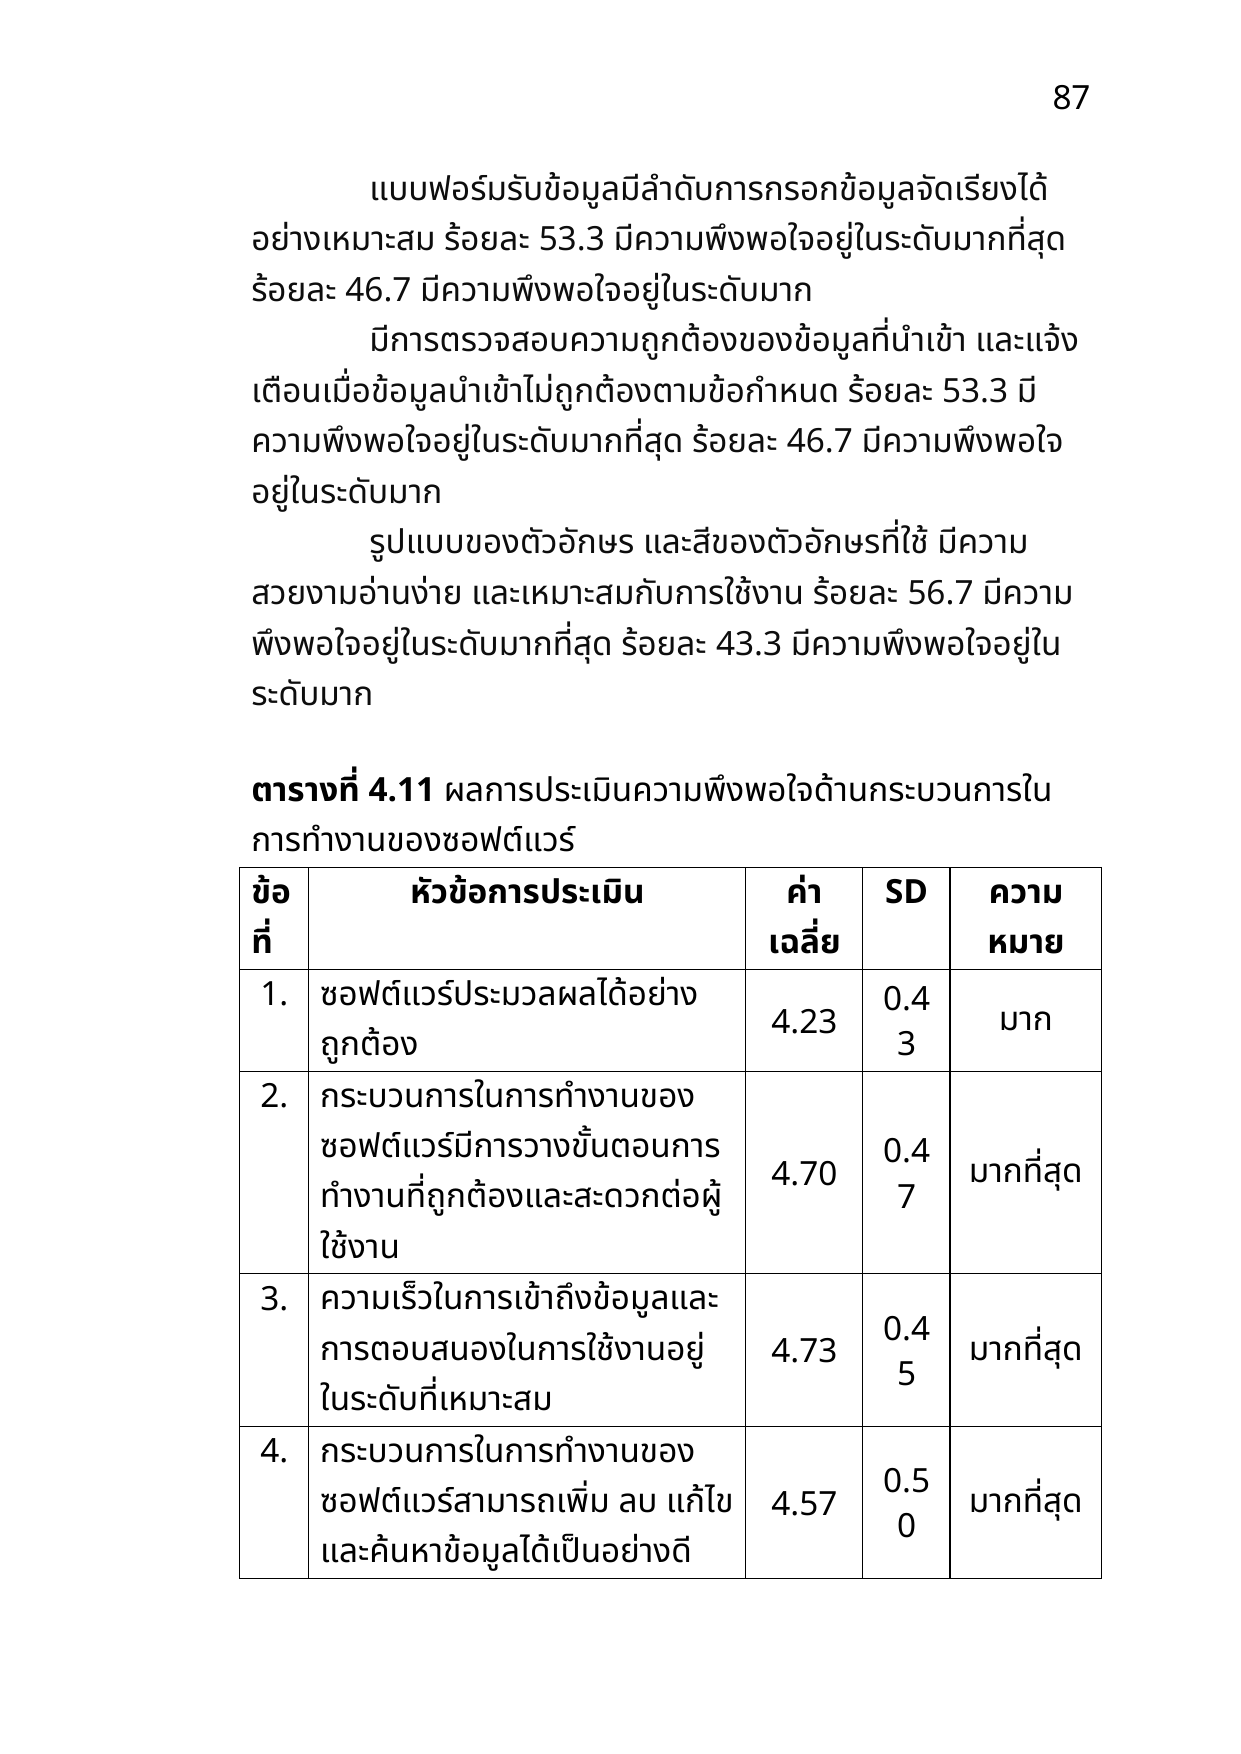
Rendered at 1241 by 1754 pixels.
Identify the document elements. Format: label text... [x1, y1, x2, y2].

table_cell กระบวนการในการทำงานของซอฟต์แวร์สามารถเพิ่ม ลบ แก้ไข และค้นหาข้อมูลได้เป็นอย่างดี [309, 1427, 745, 1578]
table_cell 4.57 [746, 1427, 862, 1578]
table_cell มาก [951, 970, 1101, 1071]
table_cell 3. [240, 1274, 308, 1426]
table_cell มากที่สุด [951, 1274, 1101, 1426]
text มีการตรวจสอบความถูกต้องของข้อมูลที่นำเข้า และแจ้งเตือนเมื่อข้อมูลนำเข้าไม่ถูกต้องตามข้อกำหนด ร้อยละ 53.3 มีความพึงพอใจอยู่ในระดับมากที่สุด ร้อยละ 46.7 มีความพึงพอใจอยู่ในระดับมาก [251, 316, 1090, 518]
table_cell 4.70 [746, 1072, 862, 1273]
table_cell ความเร็วในการเข้าถึงข้อมูลและการตอบสนองในการใช้งานอยู่ในระดับที่เหมาะสม [309, 1274, 745, 1426]
table_header ค่าเฉลี่ย [746, 868, 862, 969]
table_cell ซอฟต์แวร์ประมวลผลได้อย่างถูกต้อง [309, 970, 745, 1071]
table_header หัวข้อการประเมิน [309, 868, 745, 969]
table_cell มากที่สุด [951, 1427, 1101, 1578]
text แบบฟอร์มรับข้อมูลมีลำดับการกรอกข้อมูลจัดเรียงได้อย่างเหมาะสม ร้อยละ 53.3 มีความพึงพอใจอยู่ในระดับมากที่สุด ร้อยละ 46.7 มีความพึงพอใจอยู่ในระดับมาก [251, 164, 1090, 316]
table_cell 0.45 [863, 1274, 949, 1426]
table_cell 1. [240, 970, 308, 1071]
table_cell 0.43 [863, 970, 949, 1071]
table_cell 4.23 [746, 970, 862, 1071]
table_cell 4. [240, 1427, 308, 1578]
text รูปแบบของตัวอักษร และสีของตัวอักษรที่ใช้ มีความสวยงามอ่านง่าย และเหมาะสมกับการใช้งาน ร้อยละ 56.7 มีความพึงพอใจอยู่ในระดับมากที่สุด ร้อยละ 43.3 มีความพึงพอใจอยู่ในระดับมาก [251, 518, 1090, 720]
table_cell 0.50 [863, 1427, 949, 1578]
table_cell 2. [240, 1072, 308, 1273]
table_cell กระบวนการในการทำงานของซอฟต์แวร์มีการวางขั้นตอนการทำงานที่ถูกต้องและสะดวกต่อผู้ใช้งาน [309, 1072, 745, 1273]
table_header ข้อที่ [240, 868, 308, 969]
table_cell มากที่สุด [951, 1072, 1101, 1273]
table_header SD [863, 868, 949, 969]
table_cell 0.47 [863, 1072, 949, 1273]
table_cell 4.73 [746, 1274, 862, 1426]
text ตารางที่ 4.11 ผลการประเมินความพึงพอใจด้านกระบวนการในการทำงานของซอฟต์แวร์ [251, 766, 1090, 867]
table_header ความหมาย [951, 868, 1101, 969]
